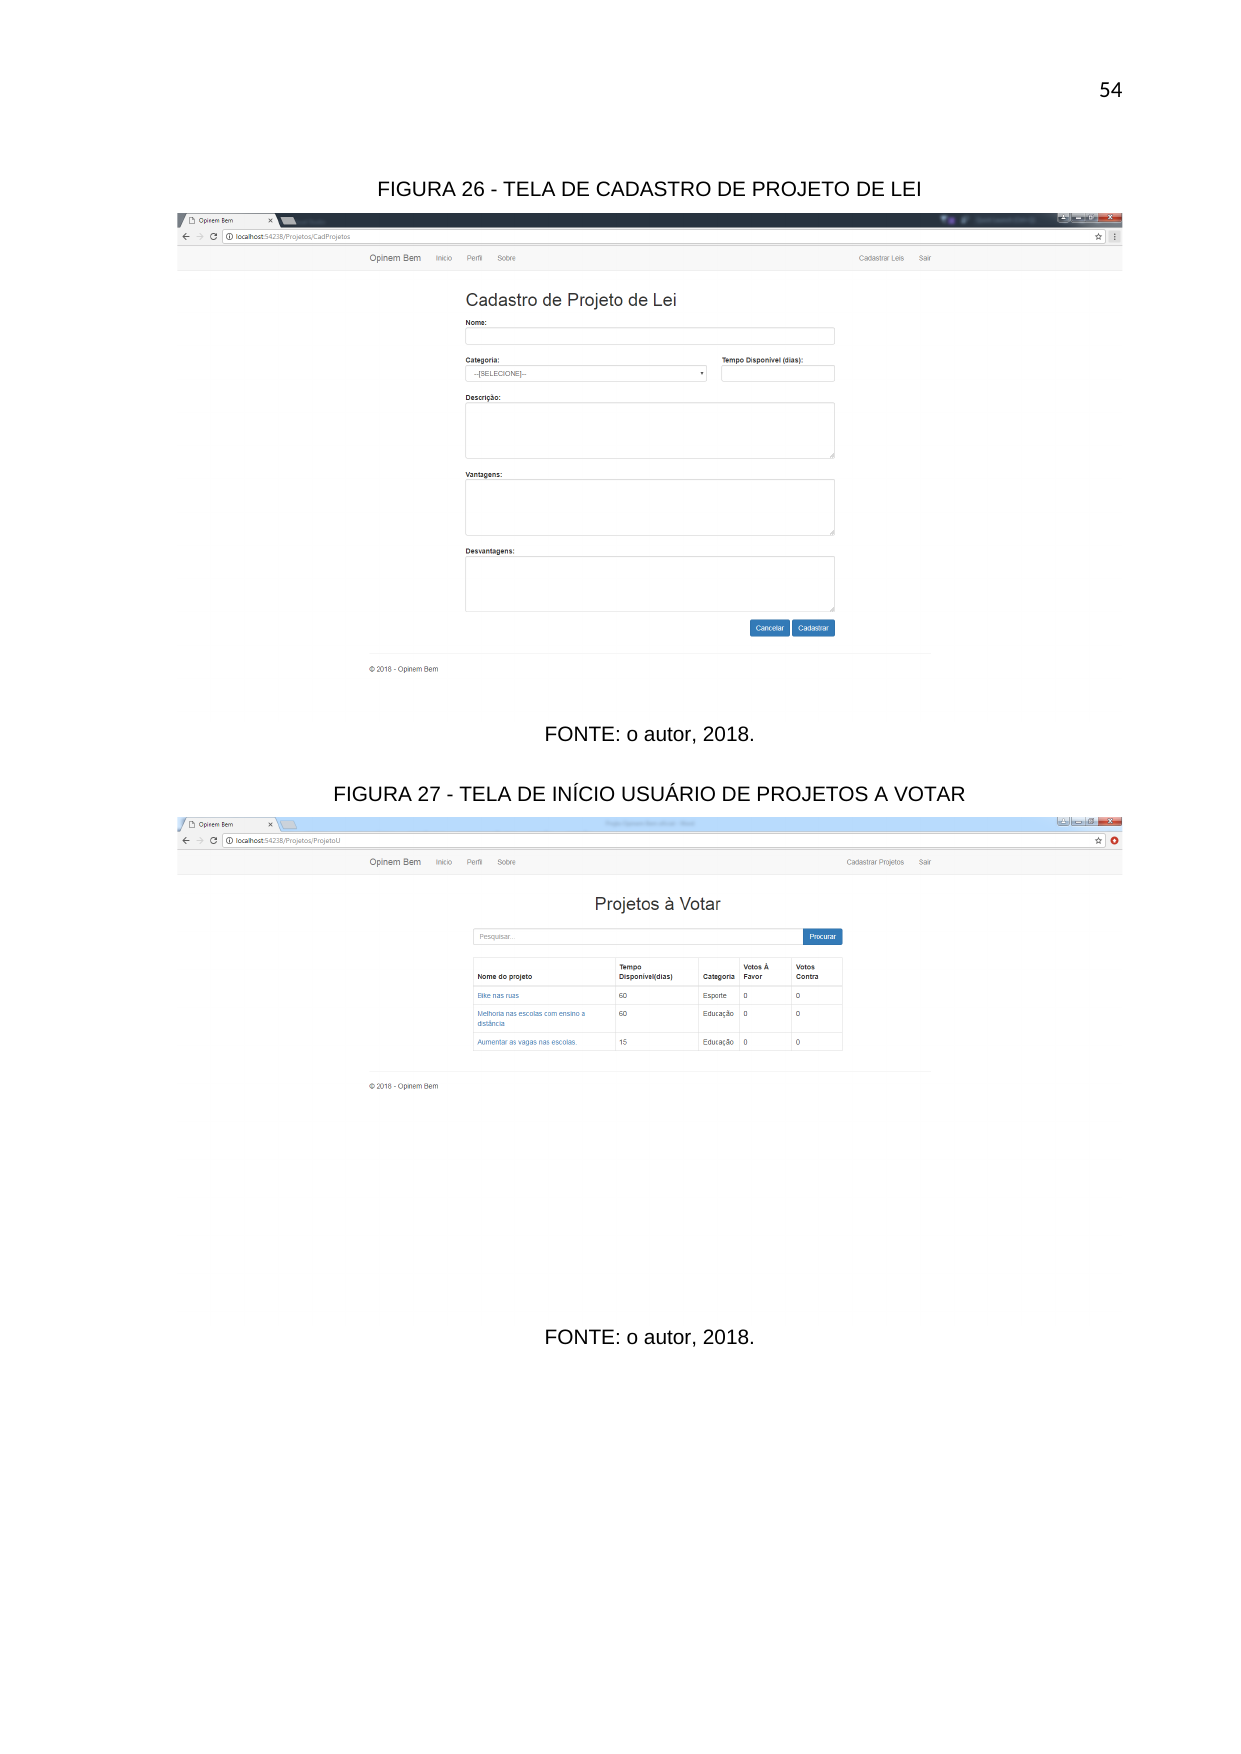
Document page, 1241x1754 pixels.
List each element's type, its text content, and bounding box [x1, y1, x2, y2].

text FIGURA 26 - TELA DE CADASTRO DE PROJETO DE LEI [177, 177, 1122, 201]
picture [177, 817, 1123, 1326]
picture [177, 213, 1123, 722]
text FONTE: o autor, 2018. [177, 722, 1122, 746]
text FONTE: o autor, 2018. [177, 1326, 1122, 1349]
text FIGURA 27 - TELA DE INÍCIO USUÁRIO DE PROJETOS A VOTAR [177, 782, 1122, 806]
